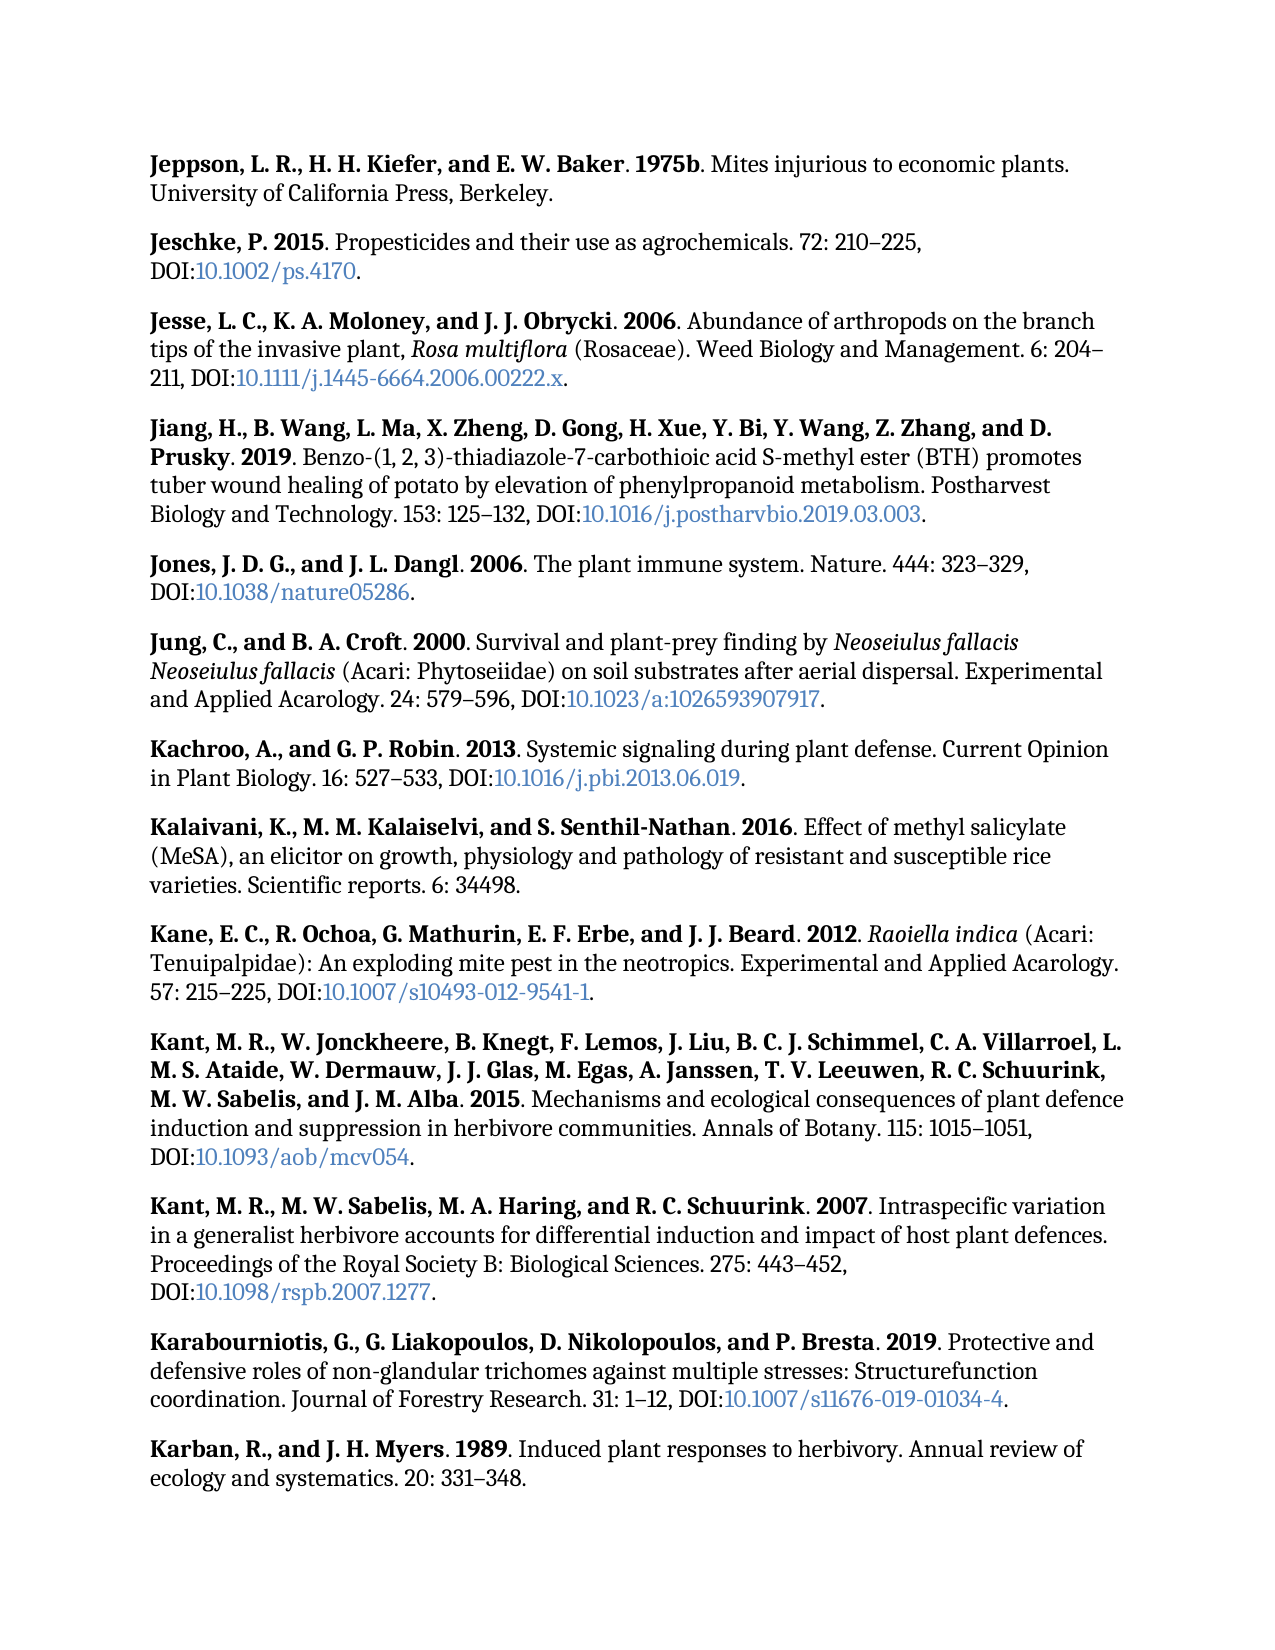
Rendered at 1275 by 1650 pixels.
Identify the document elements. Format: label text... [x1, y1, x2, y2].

text Jeschke, P. 2015. Propesticides and their use as agrochemicals. 72: 210–225, DOI:10.1002/ps.4170. [150, 228, 1125, 286]
text Kalaivani, K., M. M. Kalaiselvi, and S. Senthil-Nathan. 2016. Effect of methyl salicylate (MeSA), an elicitor on growth, physiology and pathology of resistant and susceptible rice varieties. Scientific reports. 6: 34498. [150, 813, 1125, 899]
text Karabourniotis, G., G. Liakopoulos, D. Nikolopoulos, and P. Bresta. 2019. Protective and defensive roles of non-glandular trichomes against multiple stresses: Structurefunction coordination. Journal of Forestry Research. 31: 1–12, DOI:10.1007/s11676-019-01034-4. [150, 1328, 1125, 1414]
text Jiang, H., B. Wang, L. Ma, X. Zheng, D. Gong, H. Xue, Y. Bi, Y. Wang, Z. Zhang, and D. Prusky. 2019. Benzo-(1, 2, 3)-thiadiazole-7-carbothioic acid S-methyl ester (BTH) promotes tuber wound healing of potato by elevation of phenylpropanoid metabolism. Postharvest Biology and Technology. 153: 125–132, DOI:10.1016/j.postharvbio.2019.03.003. [150, 414, 1125, 529]
text Jones, J. D. G., and J. L. Dangl. 2006. The plant immune system. Nature. 444: 323–329, DOI:10.1038/nature05286. [150, 549, 1125, 607]
text Kane, E. C., R. Ochoa, G. Mathurin, E. F. Erbe, and J. J. Beard. 2012. Raoiella indica (Acari: Tenuipalpidae): An exploding mite pest in the neotropics. Experimental and Applied Acarology. 57: 215–225, DOI:10.1007/s10493-012-9541-1. [150, 920, 1125, 1007]
text Kant, M. R., M. W. Sabelis, M. A. Haring, and R. C. Schuurink. 2007. Intraspecific variation in a generalist herbivore accounts for differential induction and impact of host plant defences. Proceedings of the Royal Society B: Biological Sciences. 275: 443–452, DOI:10.1098/rspb.2007.1277. [150, 1192, 1125, 1307]
text Jung, C., and B. A. Croft. 2000. Survival and plant-prey finding by Neoseiulus fallacis Neoseiulus fallacis (Acari: Phytoseiidae) on soil substrates after aerial dispersal. Experimental and Applied Acarology. 24: 579–596, DOI:10.1023/a:1026593907917. [150, 628, 1125, 714]
text Karban, R., and J. H. Myers. 1989. Induced plant responses to herbivory. Annual review of ecology and systematics. 20: 331–348. [150, 1435, 1125, 1492]
text Jeppson, L. R., H. H. Kiefer, and E. W. Baker. 1975b. Mites injurious to economic plants. University of California Press, Berkeley. [150, 150, 1125, 207]
text Jesse, L. C., K. A. Moloney, and J. J. Obrycki. 2006. Abundance of arthropods on the branch tips of the invasive plant, Rosa multiflora (Rosaceae). Weed Biology and Management. 6: 204–211, DOI:10.1111/j.1445-6664.2006.00222.x. [150, 307, 1125, 393]
text Kachroo, A., and G. P. Robin. 2013. Systemic signaling during plant defense. Current Opinion in Plant Biology. 16: 527–533, DOI:10.1016/j.pbi.2013.06.019. [150, 735, 1125, 792]
text Kant, M. R., W. Jonckheere, B. Knegt, F. Lemos, J. Liu, B. C. J. Schimmel, C. A. Villarroel, L. M. S. Ataide, W. Dermauw, J. J. Glas, M. Egas, A. Janssen, T. V. Leeuwen, R. C. Schuurink, M. W. Sabelis, and J. M. Alba. 2015. Mechanisms and ecological consequences of plant defence induction and suppression in herbivore communities. Annals of Botany. 115: 1015–1051, DOI:10.1093/aob/mcv054. [150, 1027, 1125, 1171]
